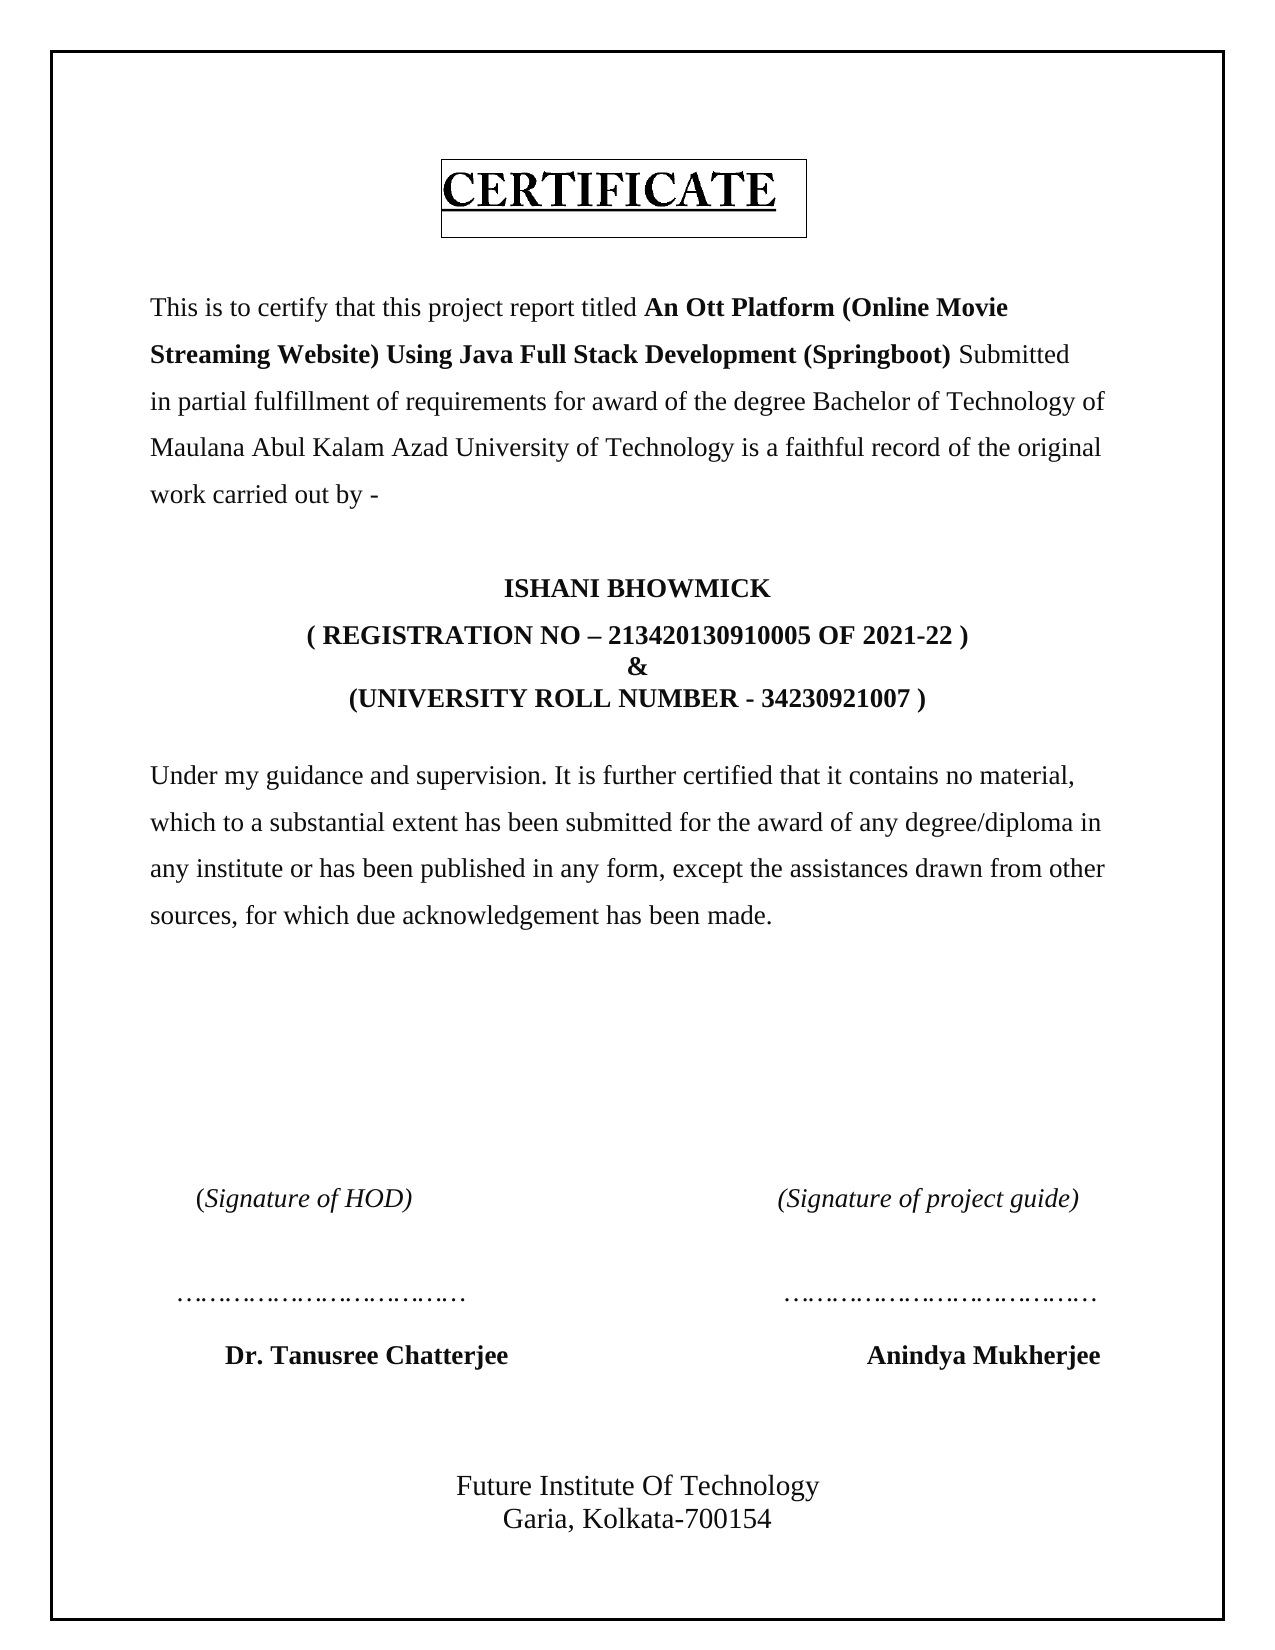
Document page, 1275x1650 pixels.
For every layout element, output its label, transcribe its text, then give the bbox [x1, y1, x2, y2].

picture [442, 160, 806, 237]
text ISHANI BHOWMICK [213, 572, 1061, 603]
text Future Institute Of Technology [213, 1469, 1062, 1503]
text (Signature of HOD) (Signature of project guide) [135, 1182, 1139, 1213]
text This is to certify that this project report titled An Ott Platform (Online Movie Streaming Website) Using Java Full Stack Development (Springboot) Submitted in partial fulfillment of requirements for award of the degree Bachelor of Technology of Maulana Abul Kalam Azad University of Technology is a faithful record of the original work carried out by - [150, 291, 1122, 509]
text Garia, Kolkata-700154 [213, 1503, 1061, 1535]
text ……………………………… ………………………………… [135, 1276, 1139, 1307]
text (UNIVERSITY ROLL NUMBER - 34230921007 ) [213, 682, 1061, 713]
text ( REGISTRATION NO – 213420130910005 OF 2021-22 ) [213, 620, 1061, 651]
text Dr. Tanusree Chatterjee Anindya Mukherjee [225, 1339, 1139, 1370]
text Under my guidance and supervision. It is further certified that it contains no material, which to a substantial extent has been submitted for the award of any degree/diploma in any institute or has been published in any form, except the assistances drawn from other sources, for which due acknowledgement has been made. [150, 759, 1104, 930]
text & [136, 651, 1139, 682]
